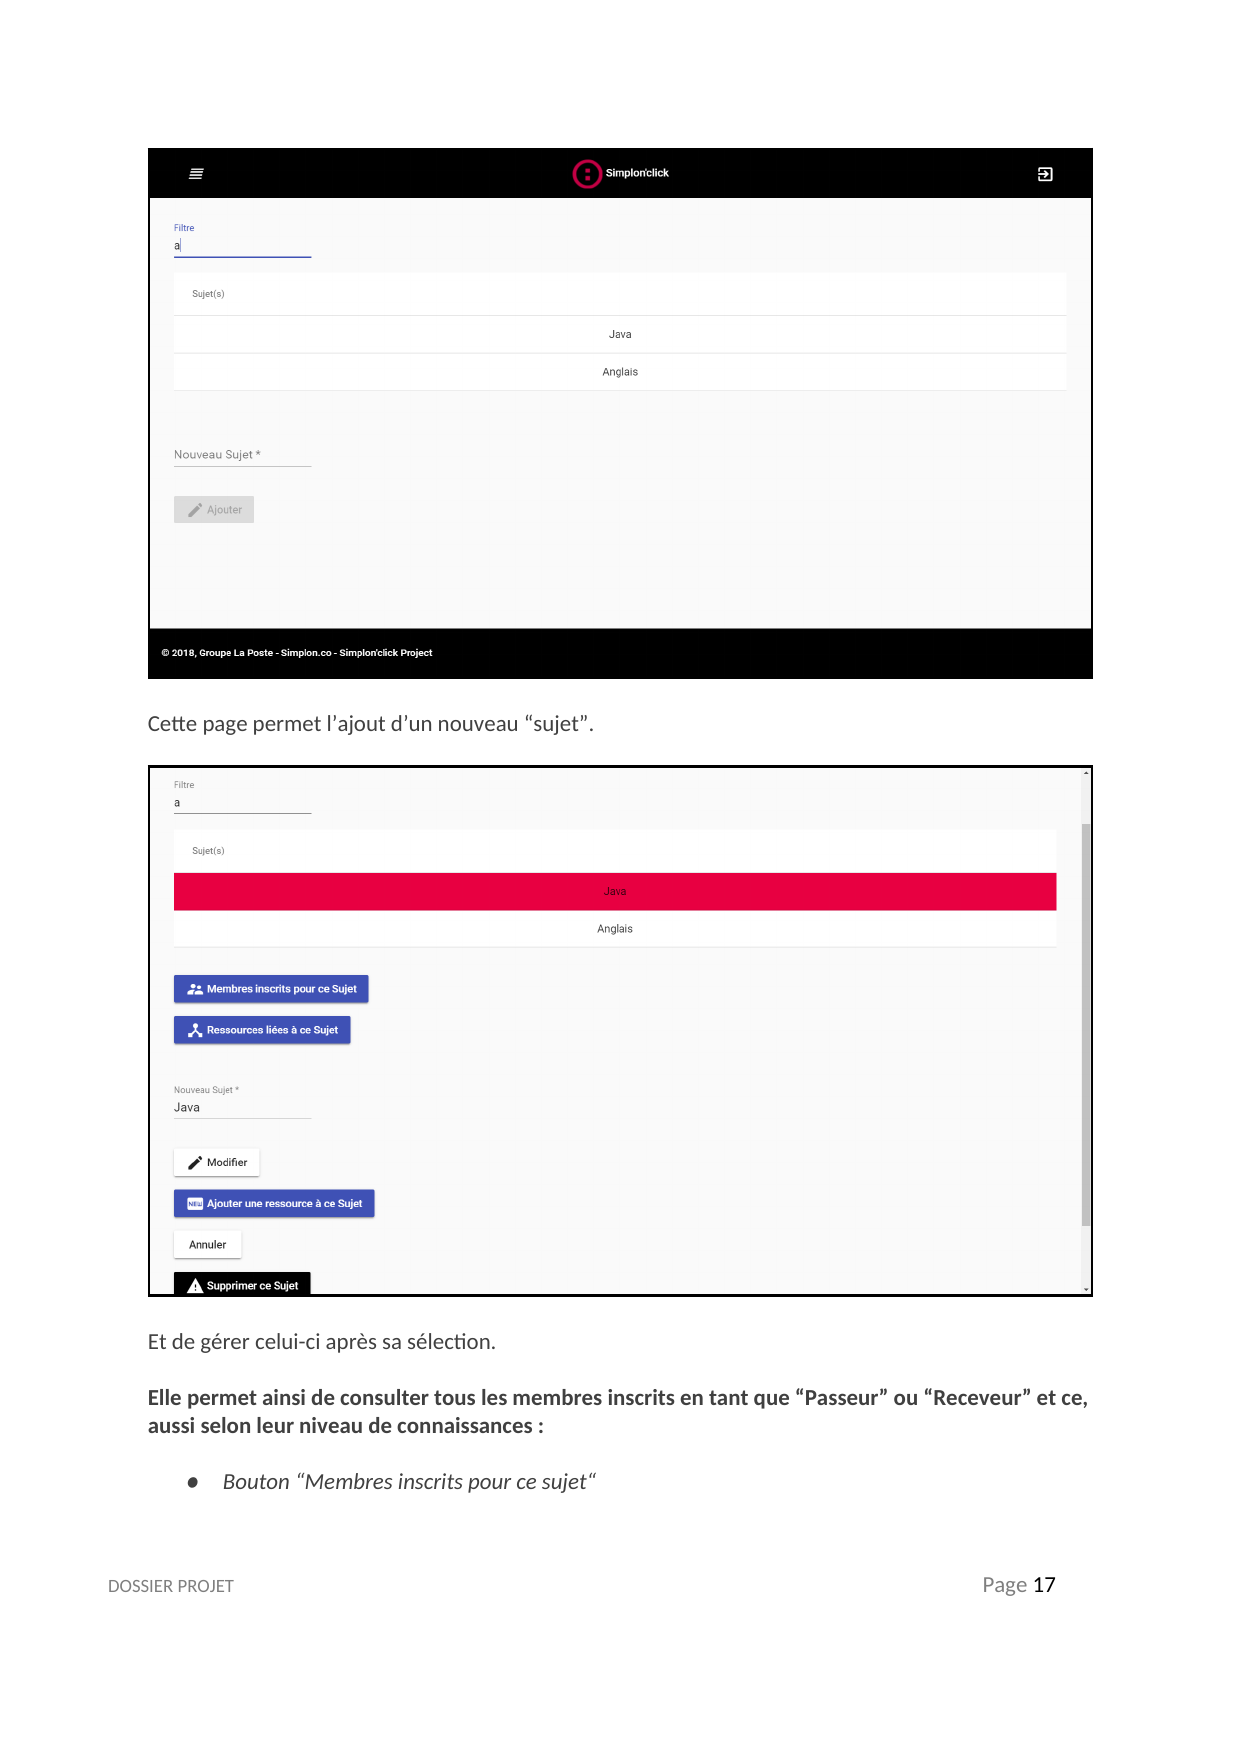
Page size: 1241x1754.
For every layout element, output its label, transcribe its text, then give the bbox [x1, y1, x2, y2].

text Et de gérer celui-ci après sa sélection. [148, 1327, 1093, 1355]
text Cette page permet l’ajout d’un nouveau “sujet”. [148, 709, 1093, 737]
picture [150, 150, 1091, 677]
list Bouton “Membres inscrits pour ce sujet“ [185, 1467, 1093, 1495]
picture [150, 768, 1091, 1294]
text Elle permet ainsi de consulter tous les membres inscrits en tant que “Passeur” ou “Receveur” et ce, aussi selon leur niveau de connaissances : [148, 1383, 1093, 1439]
